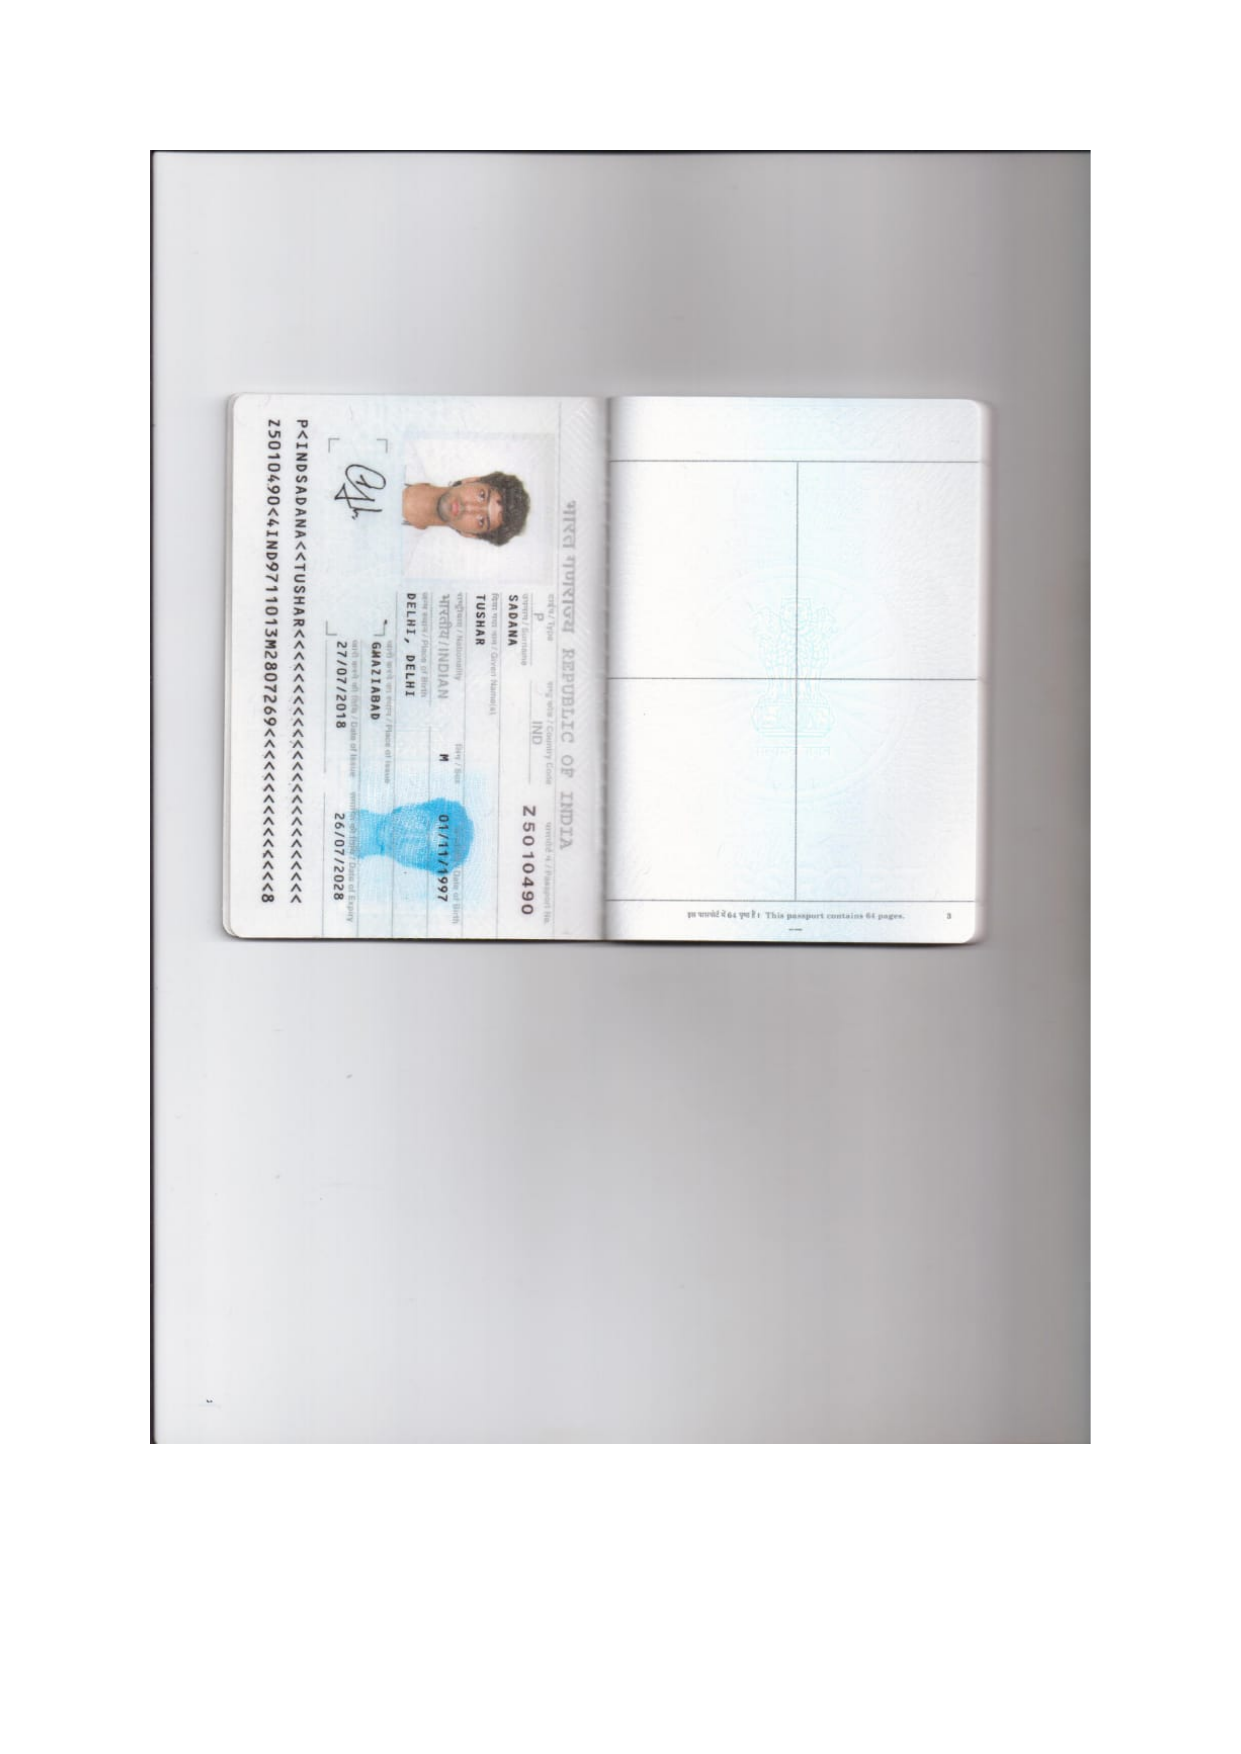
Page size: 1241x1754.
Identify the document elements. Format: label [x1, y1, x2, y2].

picture [150, 150, 1091, 1444]
